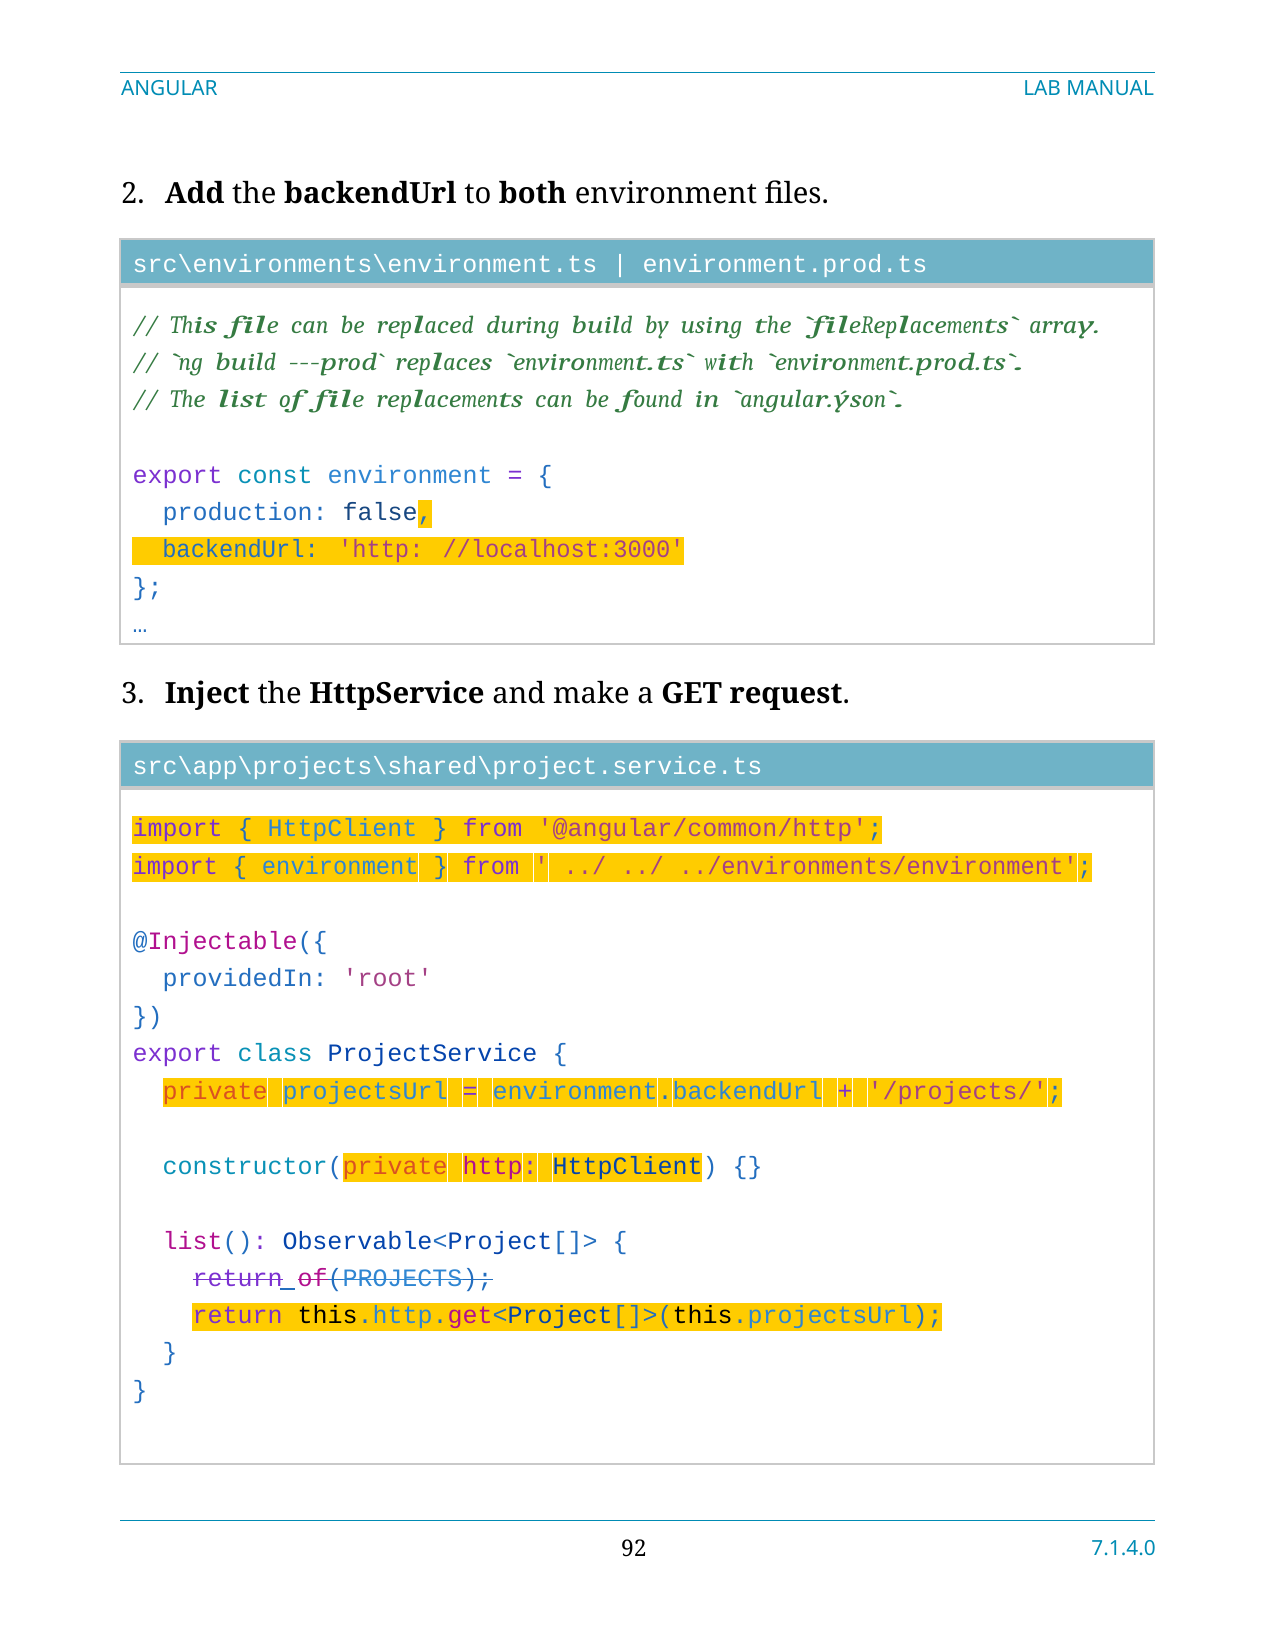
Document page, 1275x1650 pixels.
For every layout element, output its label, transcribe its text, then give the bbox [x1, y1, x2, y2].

list Inject the HttpService and make a GET request. [121, 672, 1198, 712]
list Add the backendUrl to both environment files. [121, 172, 1198, 212]
table_header src\environments\environment.ts | environment.prod.ts [121, 240, 1153, 283]
table_cell // This file can be replaced during build by using the `fileReplacements` array. // `ng build ---prod` replaces `environment.ts` with `environment.prod.ts`. // The list of file replacements can be found in `angular.ýson`. export const environment = { production: false, backendUrl: 'http: //localhost:3000' }; … [121, 288, 1153, 643]
table_header src\app\projects\shared\project.service.ts [121, 743, 1153, 786]
table_cell import { HttpClient } from '@angular/common/http'; import { environment } from ' ../ ../ ../environments/environment'; @Injectable({ providedIn: 'root' }) export class ProjectService { private projectsUrl = environment.backendUrl + '/projects/'; constructor(private http: HttpClient) {} list(): Observable<Project[]> { return of(PROJECTS); return this.http.get<Project[]>(this.projectsUrl); } } [121, 790, 1153, 1462]
